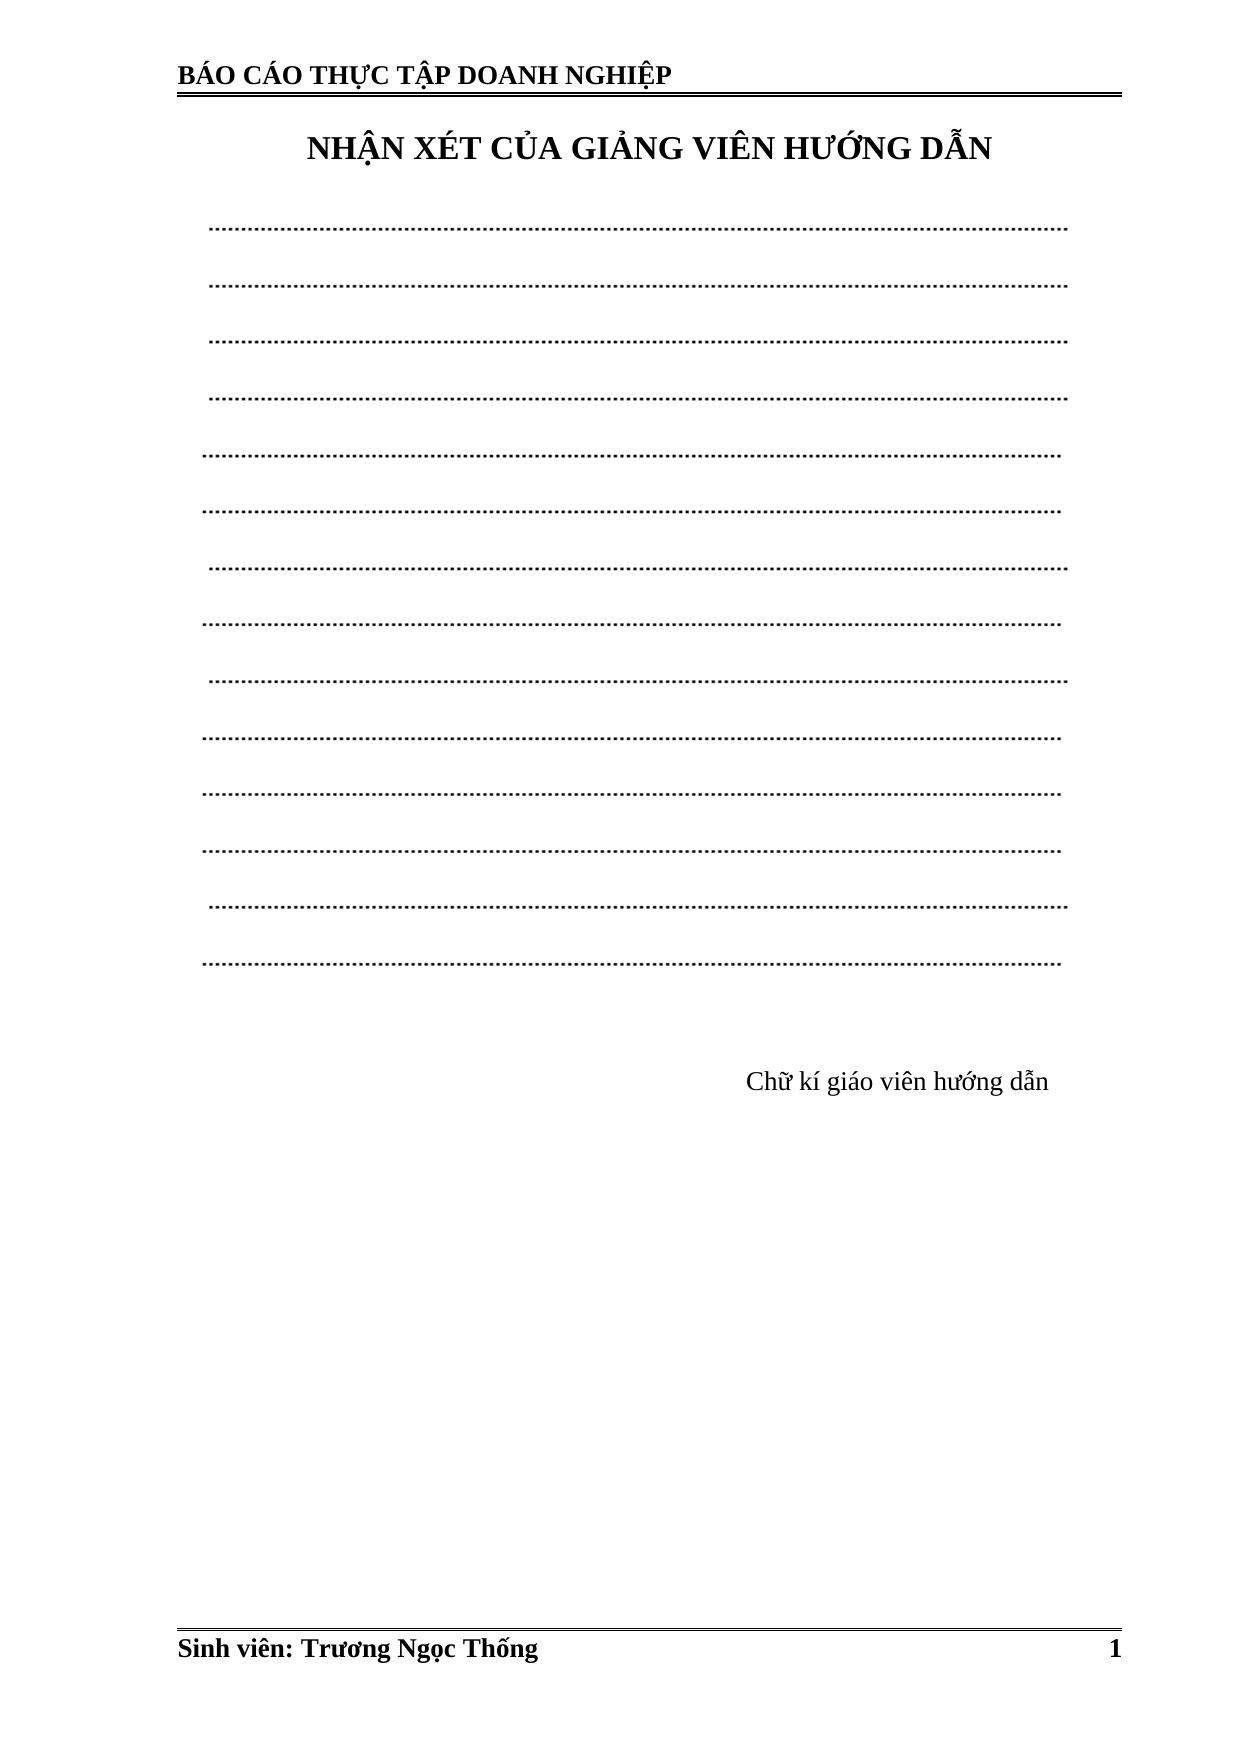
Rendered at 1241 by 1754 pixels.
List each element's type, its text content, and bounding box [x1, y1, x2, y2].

text NHẬN XÉT CỦA GIẢNG VIÊN HƯỚNG DẪN [177, 128, 1122, 166]
picture [177, 197, 1123, 975]
text Chữ kí giáo viên hướng dẫn [177, 1065, 1049, 1096]
